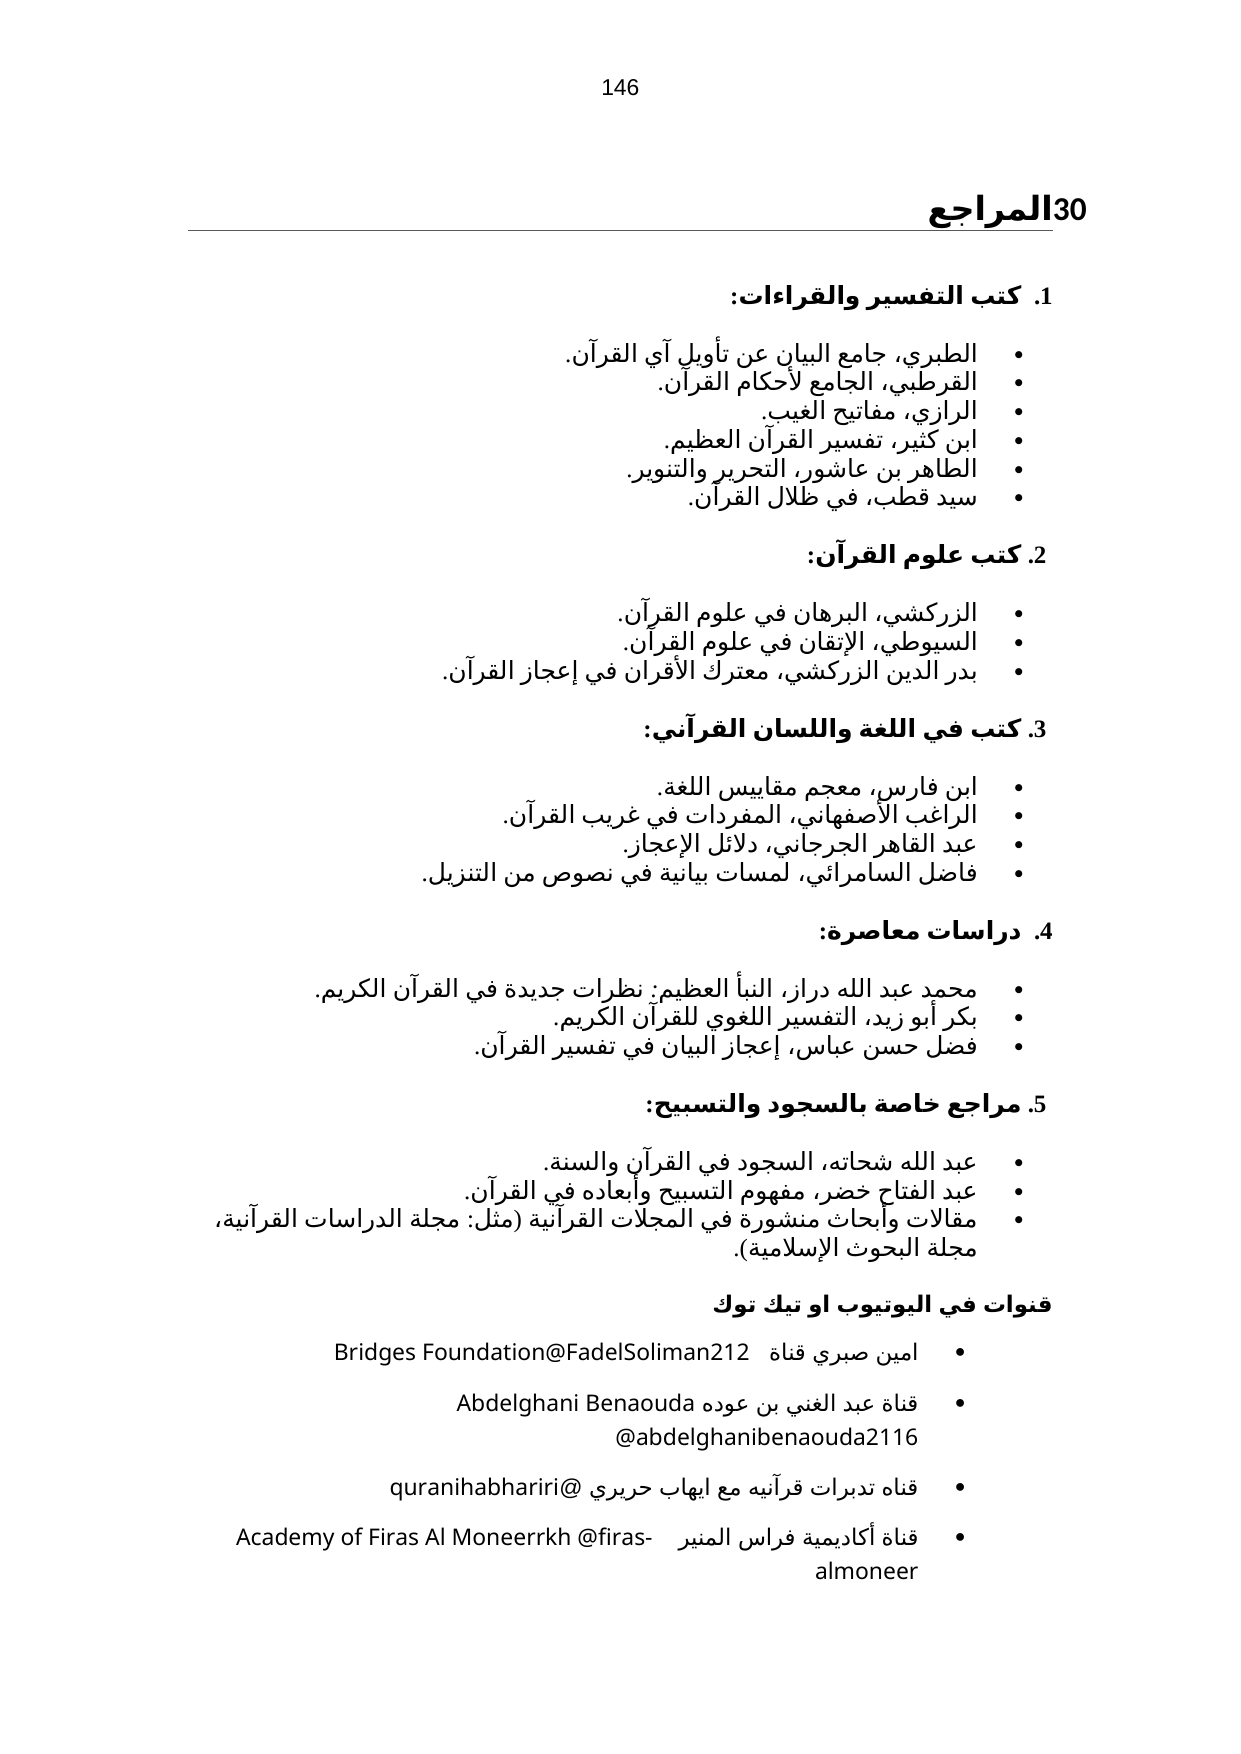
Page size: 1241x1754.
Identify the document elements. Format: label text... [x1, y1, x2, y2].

list ابن كثير، تفسير القرآن العظيم. [187, 425, 1015, 454]
subtitle المراجع [187, 187, 1053, 231]
list القرطبي، الجامع لأحكام القرآن. [187, 367, 1015, 396]
text 2. كتب علوم القرآن: [187, 540, 1053, 569]
list قناه تدبرات قرآنيه مع ايهاب حريري @quranihabhariri [187, 1471, 956, 1502]
text 5. مراجع خاصة بالسجود والتسبيح: [187, 1089, 1053, 1118]
list عبد الفتاح خضر، مفهوم التسبيح وأبعاده في القرآن. [187, 1176, 1015, 1204]
text 3. كتب في اللغة واللسان القرآني: [187, 714, 1053, 742]
list بكر أبو زيد، التفسير اللغوي للقرآن الكريم. [187, 1002, 1015, 1031]
list عبد القاهر الجرجاني، دلائل الإعجاز. [187, 829, 1015, 858]
list قناة أكاديمية فراس المنير Academy of Firas Al Moneerrkh @firas-almoneer [187, 1521, 956, 1586]
list فاضل السامرائي، لمسات بيانية في نصوص من التنزيل. [187, 858, 1015, 887]
list الرازي، مفاتيح الغيب. [187, 396, 1015, 425]
list قناة عبد الغني بن عوده Abdelghani Benaouda @abdelghanibenaouda2116 [187, 1387, 956, 1452]
list الراغب الأصفهاني، المفردات في غريب القرآن. [187, 800, 1015, 829]
list ابن فارس، معجم مقاييس اللغة. [187, 772, 1015, 800]
list الطبري، جامع البيان عن تأويل آي القرآن. [187, 339, 1015, 367]
list بدر الدين الزركشي، معترك الأقران في إعجاز القرآن. [187, 656, 1015, 684]
list امين صبري قناة Bridges Foundation@FadelSoliman212 [187, 1336, 956, 1368]
list محمد عبد الله دراز، النبأ العظيم: نظرات جديدة في القرآن الكريم. [187, 974, 1015, 1002]
list الزركشي، البرهان في علوم القرآن. [187, 598, 1015, 627]
list الطاهر بن عاشور، التحرير والتنوير. [187, 454, 1015, 482]
list مقالات وأبحاث منشورة في المجلات القرآنية (مثل: مجلة الدراسات القرآنية، مجلة البحوث الإسلامية). [187, 1204, 1015, 1262]
list عبد الله شحاته، السجود في القرآن والسنة. [187, 1147, 1015, 1176]
list سيد قطب، في ظلال القرآن. [187, 482, 1015, 511]
list فضل حسن عباس، إعجاز البيان في تفسير القرآن. [187, 1031, 1015, 1060]
text 1. كتب التفسير والقراءات: [187, 281, 1053, 309]
list السيوطي، الإتقان في علوم القرآن. [187, 627, 1015, 656]
text 4. دراسات معاصرة: [187, 916, 1053, 944]
text قنوات في اليوتيوب او تيك توك [187, 1291, 1053, 1318]
